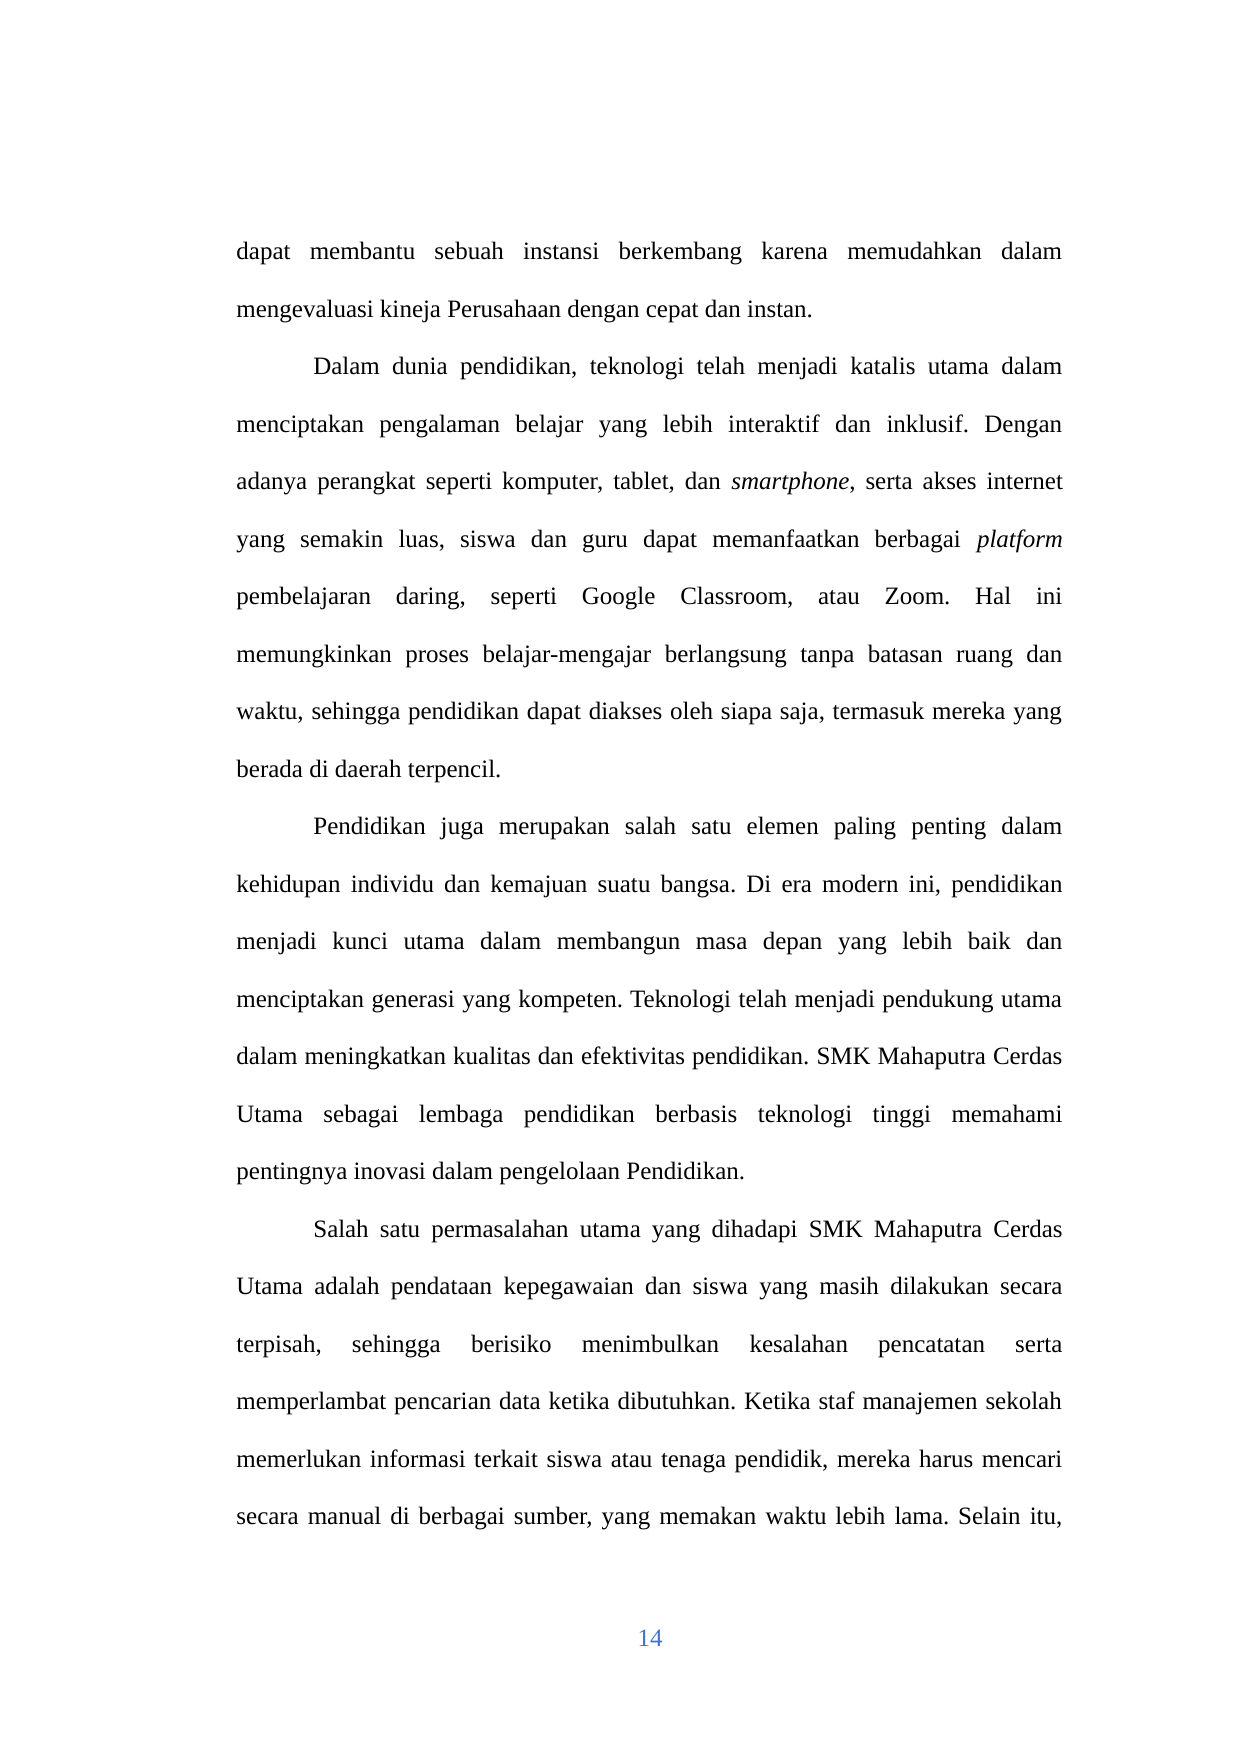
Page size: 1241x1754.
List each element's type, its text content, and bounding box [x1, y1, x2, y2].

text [236, 236, 1063, 322]
text Dalam dunia pendidikan, teknologi telah menjadi katalis utama dalam menciptakan pengalaman belajar yang lebih interaktif dan inklusif. Dengan adanya perangkat seperti komputer, tablet, dan smartphone, serta akses internet yang semakin luas, siswa dan guru dapat memanfaatkan berbagai platform pembelajaran daring, seperti Google Classroom, atau Zoom. Hal ini memungkinkan proses belajar-mengajar berlangsung tanpa batasan ruang dan waktu, sehingga pendidikan dapat diakses oleh siapa saja, termasuk mereka yang berada di daerah terpencil. [236, 351, 1063, 782]
text Pendidikan juga merupakan salah satu elemen paling penting dalam kehidupan individu dan kemajuan suatu bangsa. Di era modern ini, pendidikan menjadi kunci utama dalam membangun masa depan yang lebih baik dan menciptakan generasi yang kompeten. Teknologi telah menjadi pendukung utama dalam meningkatkan kualitas dan efektivitas pendidikan. SMK Mahaputra Cerdas Utama sebagai lembaga pendidikan berbasis teknologi tinggi memahami pentingnya inovasi dalam pengelolaan Pendidikan. [236, 811, 1063, 1185]
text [236, 1214, 1063, 1530]
